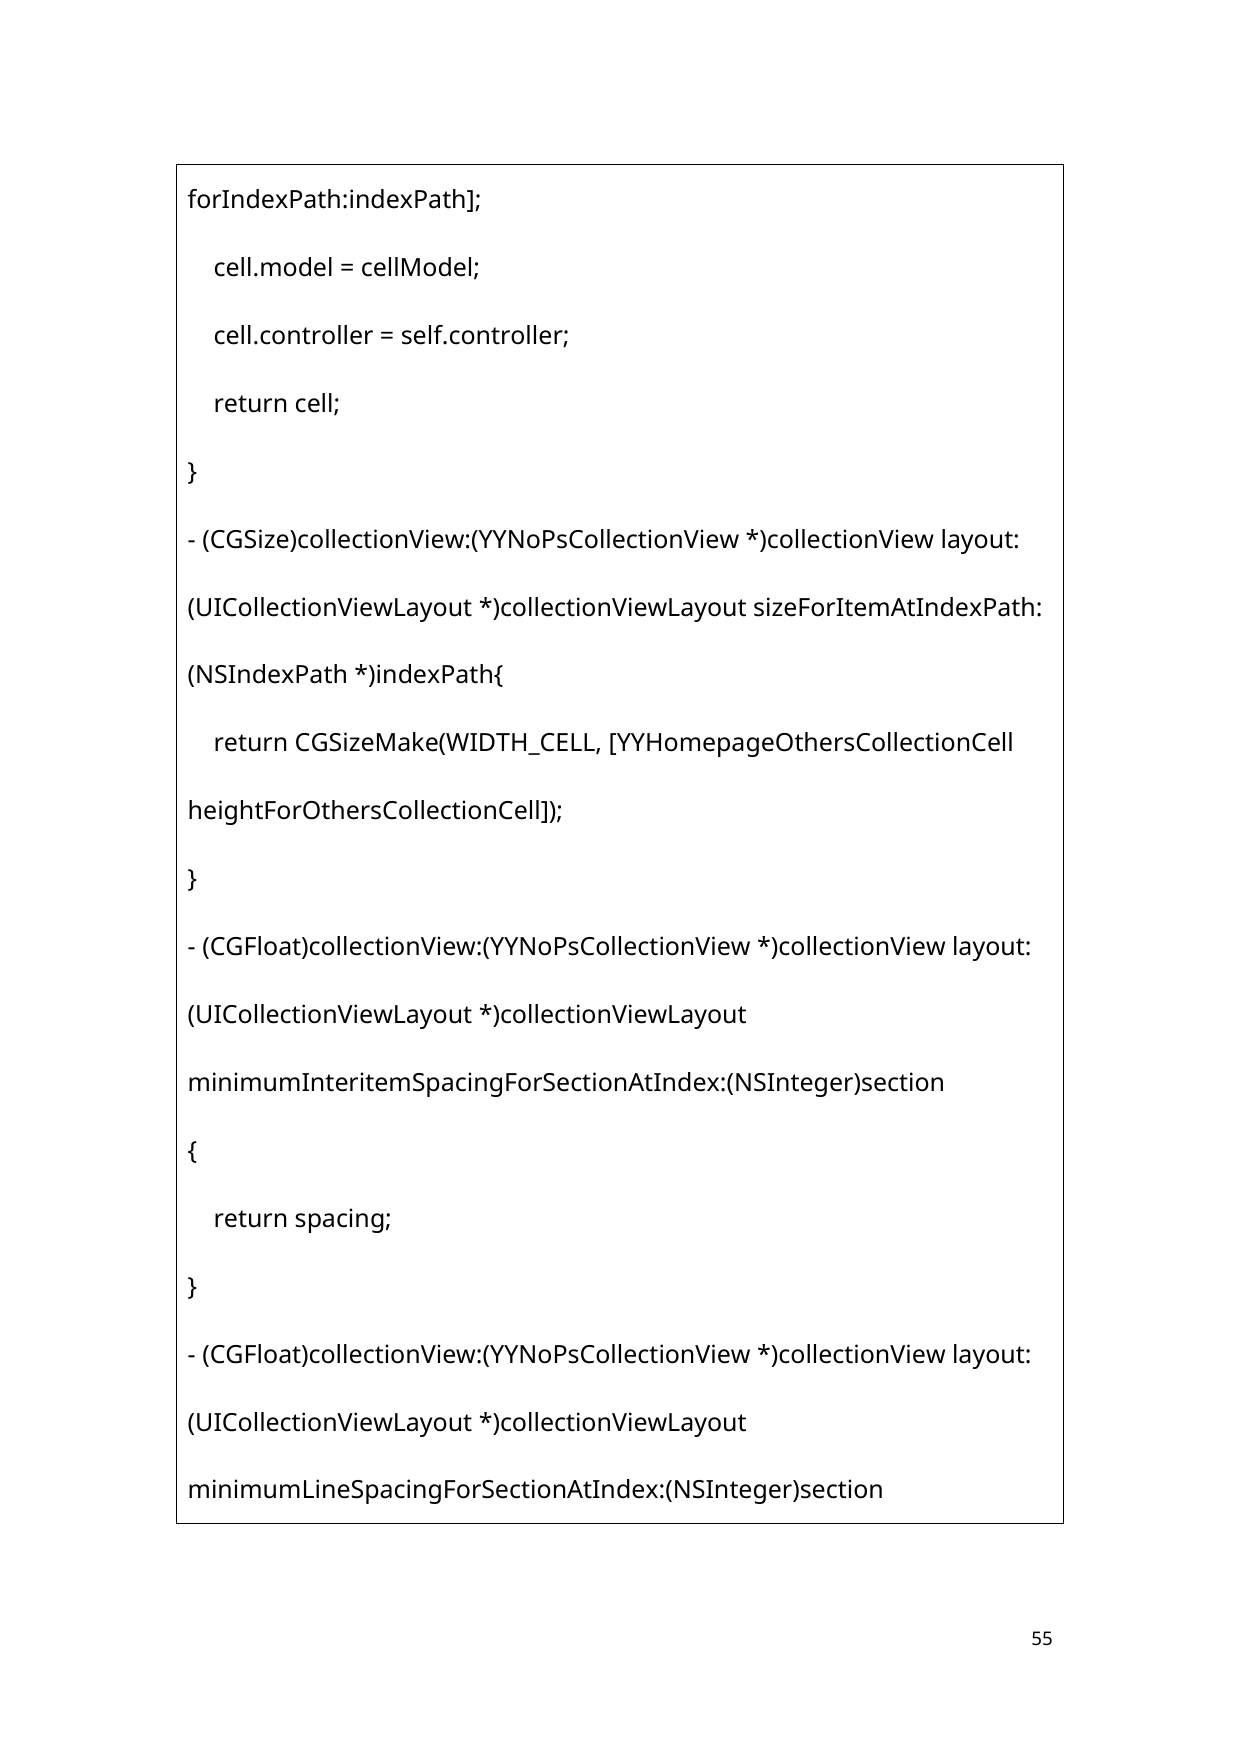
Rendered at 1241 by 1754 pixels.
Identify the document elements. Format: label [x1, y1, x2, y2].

table_cell [177, 165, 1063, 1523]
